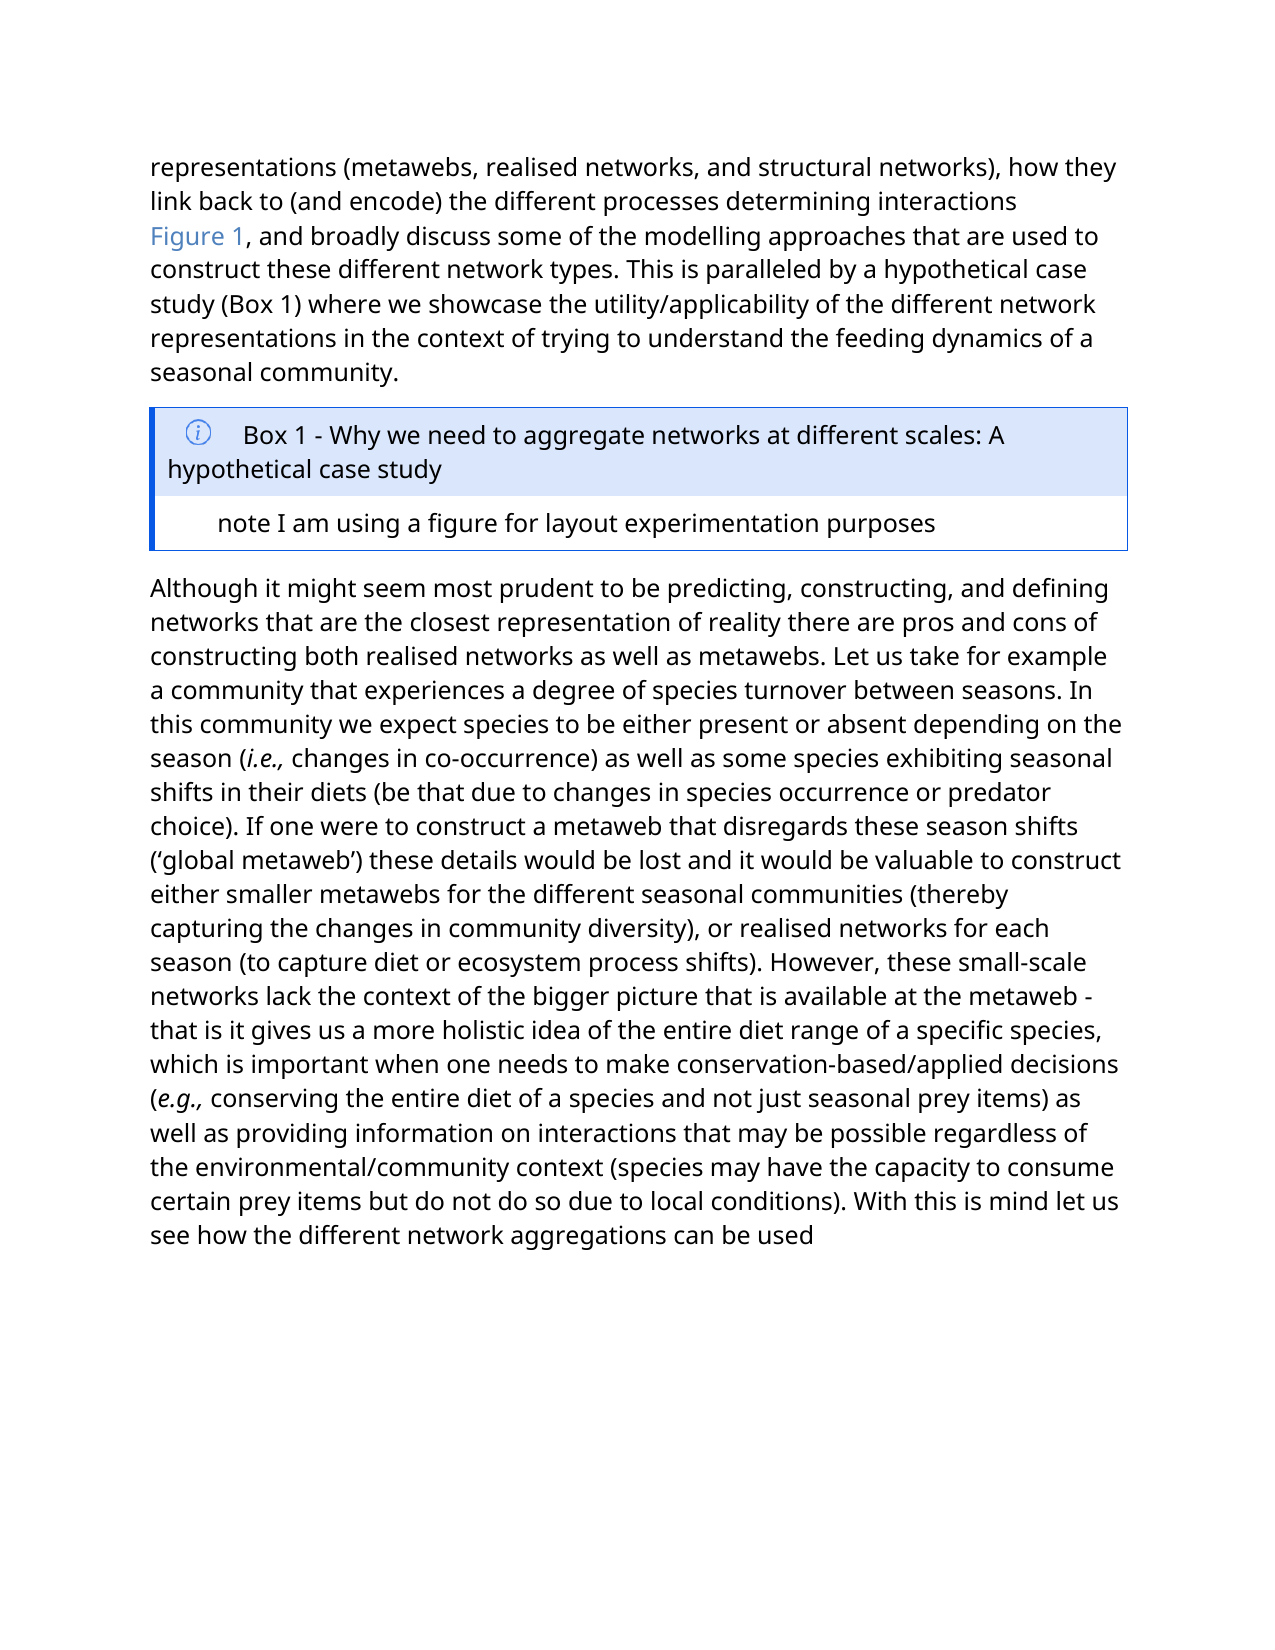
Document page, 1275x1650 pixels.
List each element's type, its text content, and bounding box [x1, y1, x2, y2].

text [150, 150, 1125, 388]
picture [186, 419, 211, 445]
table_header Box 1 - Why we need to aggregate networks at different scales: A hypothetical case study [155, 408, 1127, 496]
